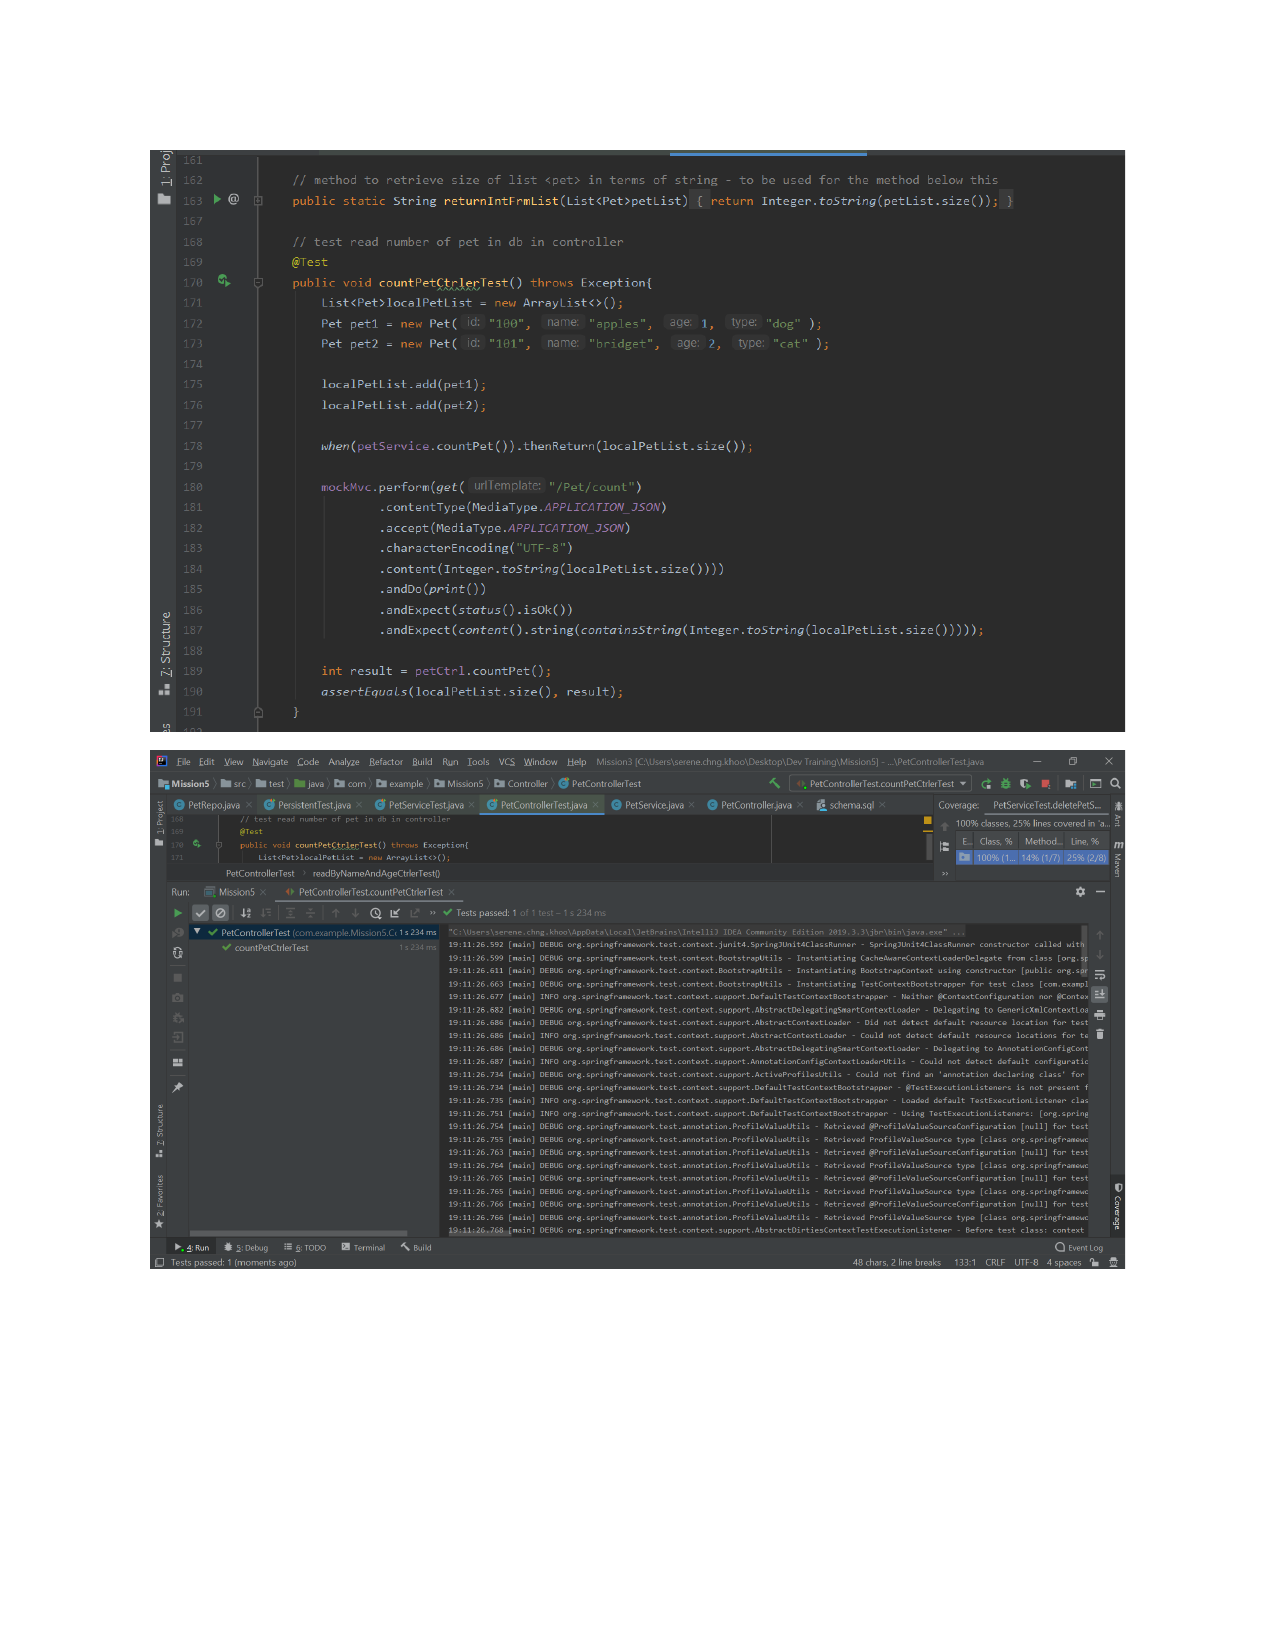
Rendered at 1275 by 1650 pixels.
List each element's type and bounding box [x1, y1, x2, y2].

picture [150, 750, 1125, 1269]
picture [150, 150, 1125, 732]
